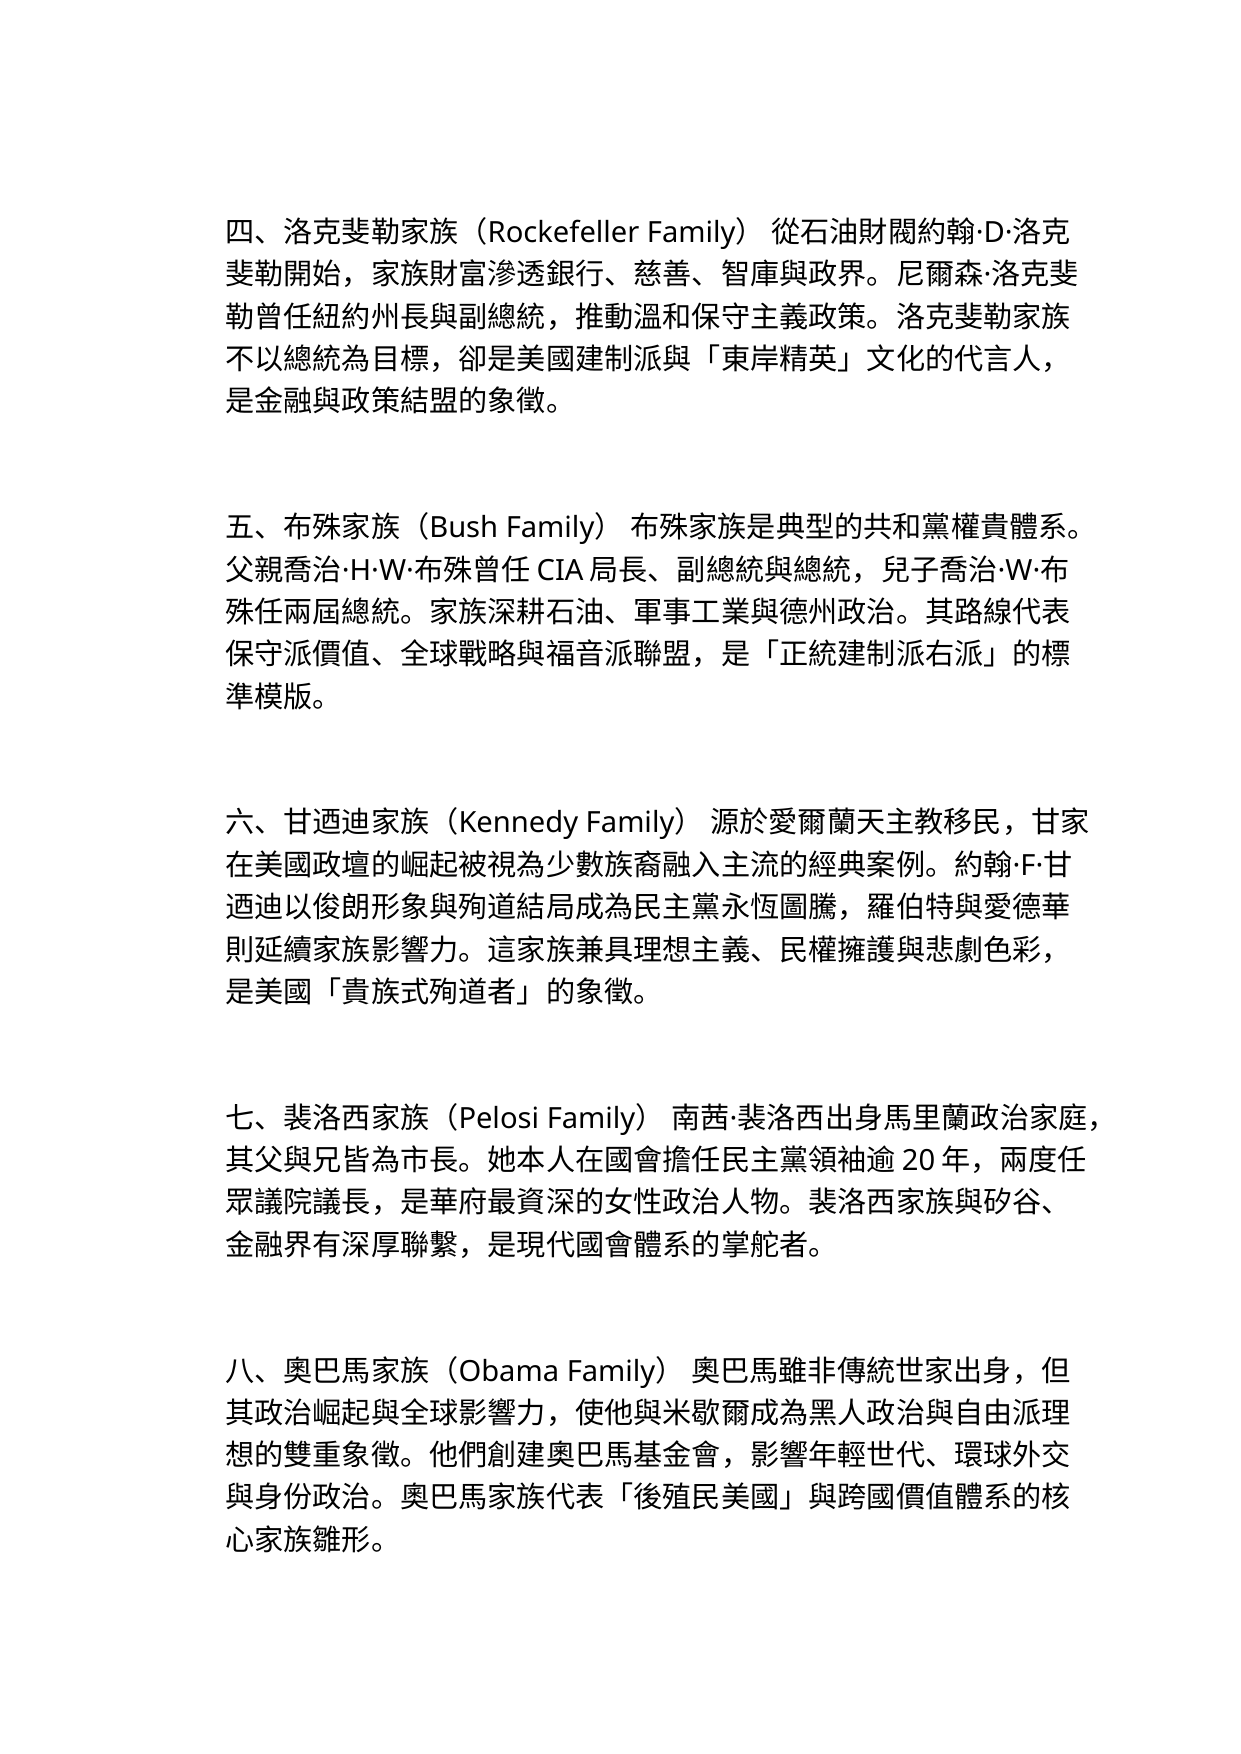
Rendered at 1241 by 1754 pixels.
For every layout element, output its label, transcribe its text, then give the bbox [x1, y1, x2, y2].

text 五、布殊家族（Bush Family） 布殊家族是典型的共和黨權貴體系。父親喬治·H·W·布殊曾任CIA局長、副總統與總統，兒子喬治·W·布殊任兩屆總統。家族深耕石油、軍事工業與德州政治。其路線代表保守派價值、全球戰略與福音派聯盟，是「正統建制派右派」的標準模版。 [225, 504, 1090, 715]
text 七、裴洛西家族（Pelosi Family） 南茜·裴洛西出身馬里蘭政治家庭，其父與兄皆為市長。她本人在國會擔任民主黨領袖逾20年，兩度任眾議院議長，是華府最資深的女性政治人物。裴洛西家族與矽谷、金融界有深厚聯繫，是現代國會體系的掌舵者。 [225, 1094, 1090, 1263]
text 四、洛克斐勒家族（Rockefeller Family） 從石油財閥約翰·D·洛克斐勒開始，家族財富滲透銀行、慈善、智庫與政界。尼爾森·洛克斐勒曾任紐約州長與副總統，推動溫和保守主義政策。洛克斐勒家族不以總統為目標，卻是美國建制派與「東岸精英」文化的代言人，是金融與政策結盟的象徵。 [225, 208, 1090, 420]
text 六、甘迺迪家族（Kennedy Family） 源於愛爾蘭天主教移民，甘家在美國政壇的崛起被視為少數族裔融入主流的經典案例。約翰·F·甘迺迪以俊朗形象與殉道結局成為民主黨永恆圖騰，羅伯特與愛德華則延續家族影響力。這家族兼具理想主義、民權擁護與悲劇色彩，是美國「貴族式殉道者」的象徵。 [225, 799, 1090, 1011]
text 八、奧巴馬家族（Obama Family） 奧巴馬雖非傳統世家出身，但其政治崛起與全球影響力，使他與米歇爾成為黑人政治與自由派理想的雙重象徵。他們創建奧巴馬基金會，影響年輕世代、環球外交與身份政治。奧巴馬家族代表「後殖民美國」與跨國價值體系的核心家族雛形。 [225, 1347, 1090, 1559]
